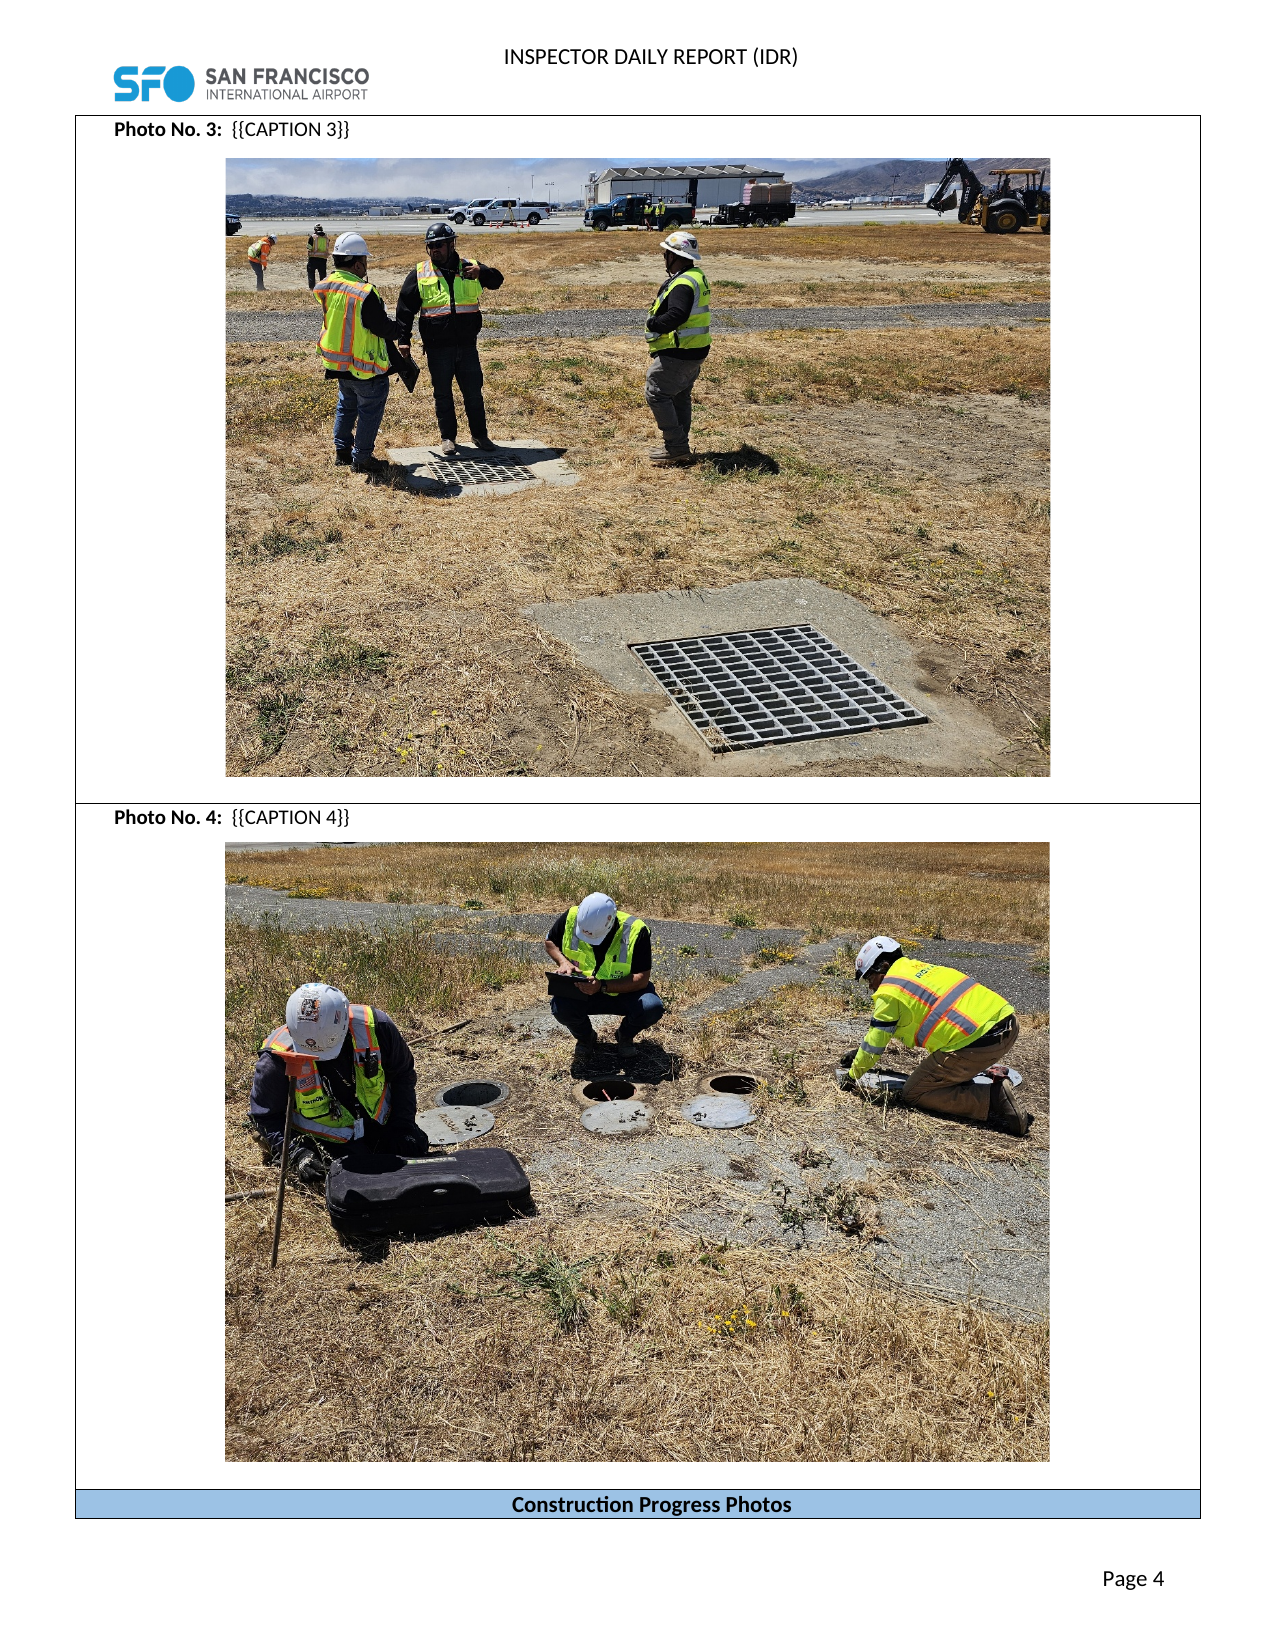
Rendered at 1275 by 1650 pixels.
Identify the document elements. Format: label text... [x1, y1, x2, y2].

table_cell Photo No. 3: {{CAPTION 3}} [76, 116, 1200, 803]
picture [225, 842, 1050, 1462]
picture [102, 48, 383, 115]
picture [225, 158, 1051, 777]
table_cell Photo No. 4: {{CAPTION 4}} [76, 804, 1200, 1489]
table_cell Construction Progress Photos [76, 1490, 1200, 1518]
